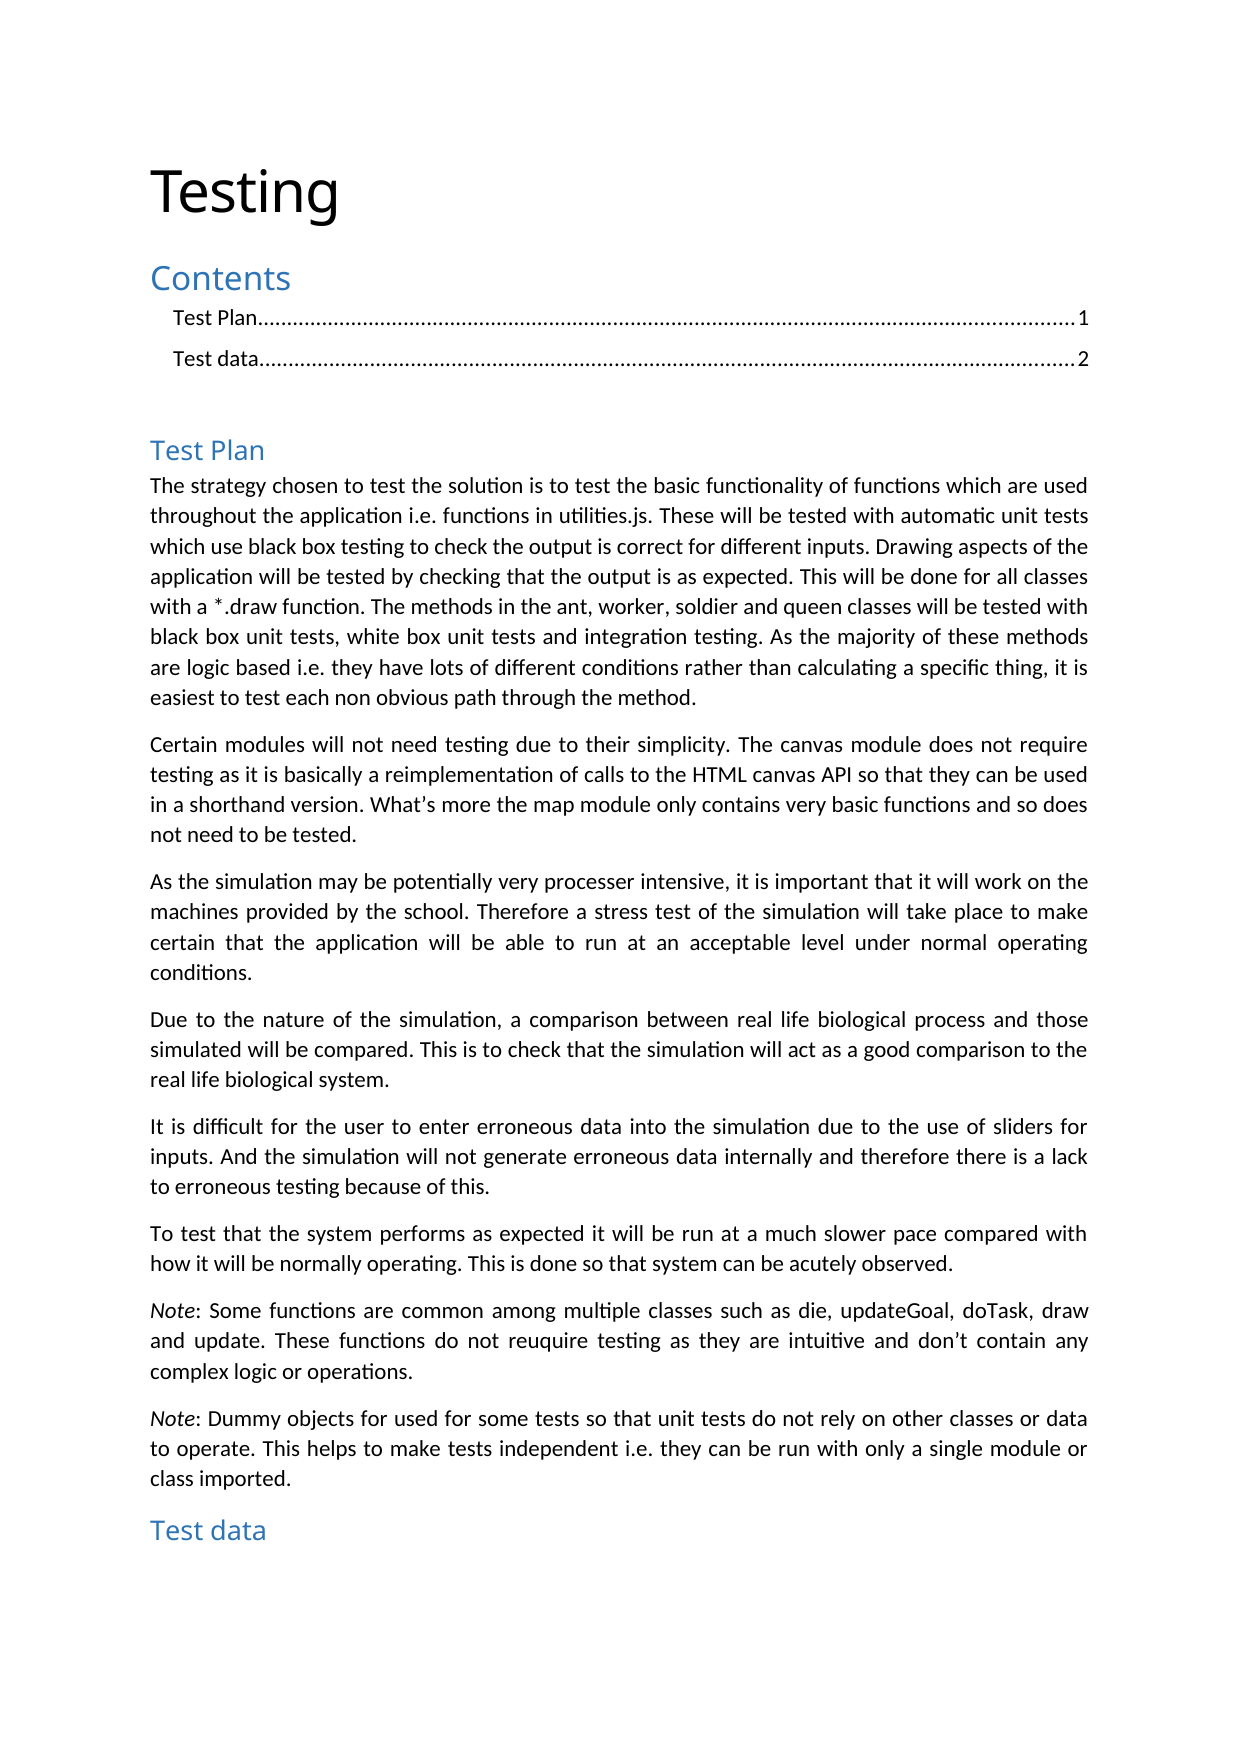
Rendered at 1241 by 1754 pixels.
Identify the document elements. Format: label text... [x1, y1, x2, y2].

text Certain modules will not need testing due to their simplicity. The canvas module does not require testing as it is basically a reimplementation of calls to the HTML canvas API so that they can be used in a shorthand version. What’s more the map module only contains very basic functions and so does not need to be tested. [150, 730, 1090, 848]
subtitle Test Plan [150, 432, 1090, 468]
text To test that the system performs as expected it will be run at a much slower pace compared with how it will be normally operating. This is done so that system can be acutely observed. [150, 1219, 1090, 1277]
subtitle Test data [150, 1511, 1090, 1548]
title Testing [150, 150, 1090, 229]
text It is difficult for the user to enter erroneous data into the simulation due to the use of sliders for inputs. And the simulation will not generate erroneous data internally and therefore there is a lack to erroneous testing because of this. [150, 1112, 1090, 1200]
text The strategy chosen to test the solution is to test the basic functionality of functions which are used throughout the application i.e. functions in utilities.js. These will be tested with automatic unit tests which use black box testing to check the output is correct for different inputs. Drawing aspects of the application will be tested by checking that the output is as expected. This will be done for all classes with a *.draw function. The methods in the ant, worker, soldier and queen classes will be tested with black box unit tests, white box unit tests and integration testing. As the majority of these methods are logic based i.e. they have lots of different conditions rather than calculating a specific thing, it is easiest to test each non obvious path through the method. [150, 471, 1090, 711]
text Note: Some functions are common among multiple classes such as die, updateGoal, doTask, draw and update. These functions do not reuquire testing as they are intuitive and don’t contain any complex logic or operations. [150, 1296, 1090, 1385]
text Note: Dummy objects for used for some tests so that unit tests do not rely on other classes or data to operate. This helps to make tests independent i.e. they can be run with only a single module or class imported. [150, 1404, 1090, 1492]
text As the simulation may be potentially very processer intensive, it is important that it will work on the machines provided by the school. Therefore a stress test of the simulation will take place to make certain that the application will be able to run at an acceptable level under normal operating conditions. [150, 867, 1090, 986]
text Due to the nature of the simulation, a comparison between real life biological process and those simulated will be compared. This is to check that the simulation will act as a good comparison to the real life biological system. [150, 1005, 1090, 1093]
